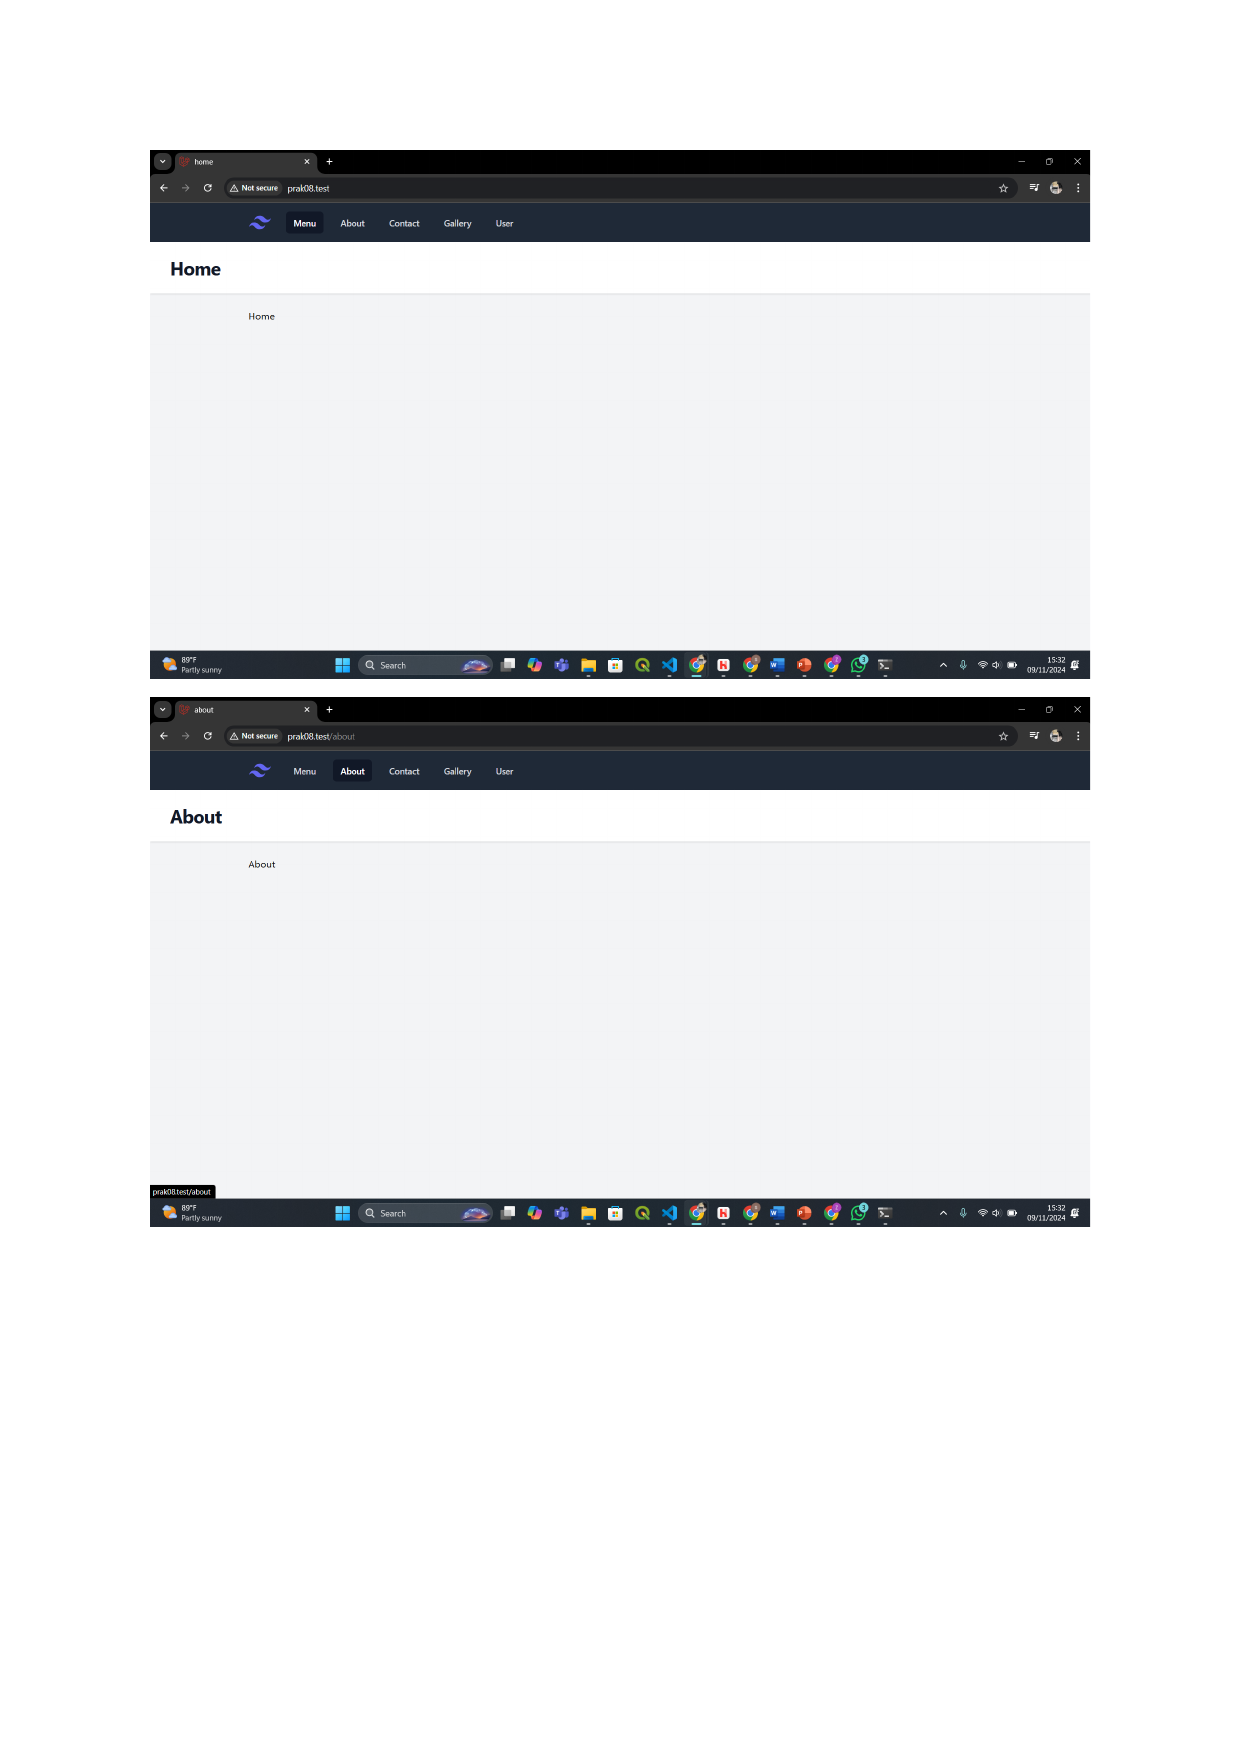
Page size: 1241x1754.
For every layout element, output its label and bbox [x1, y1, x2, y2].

picture [150, 150, 1091, 679]
picture [150, 697, 1091, 1227]
